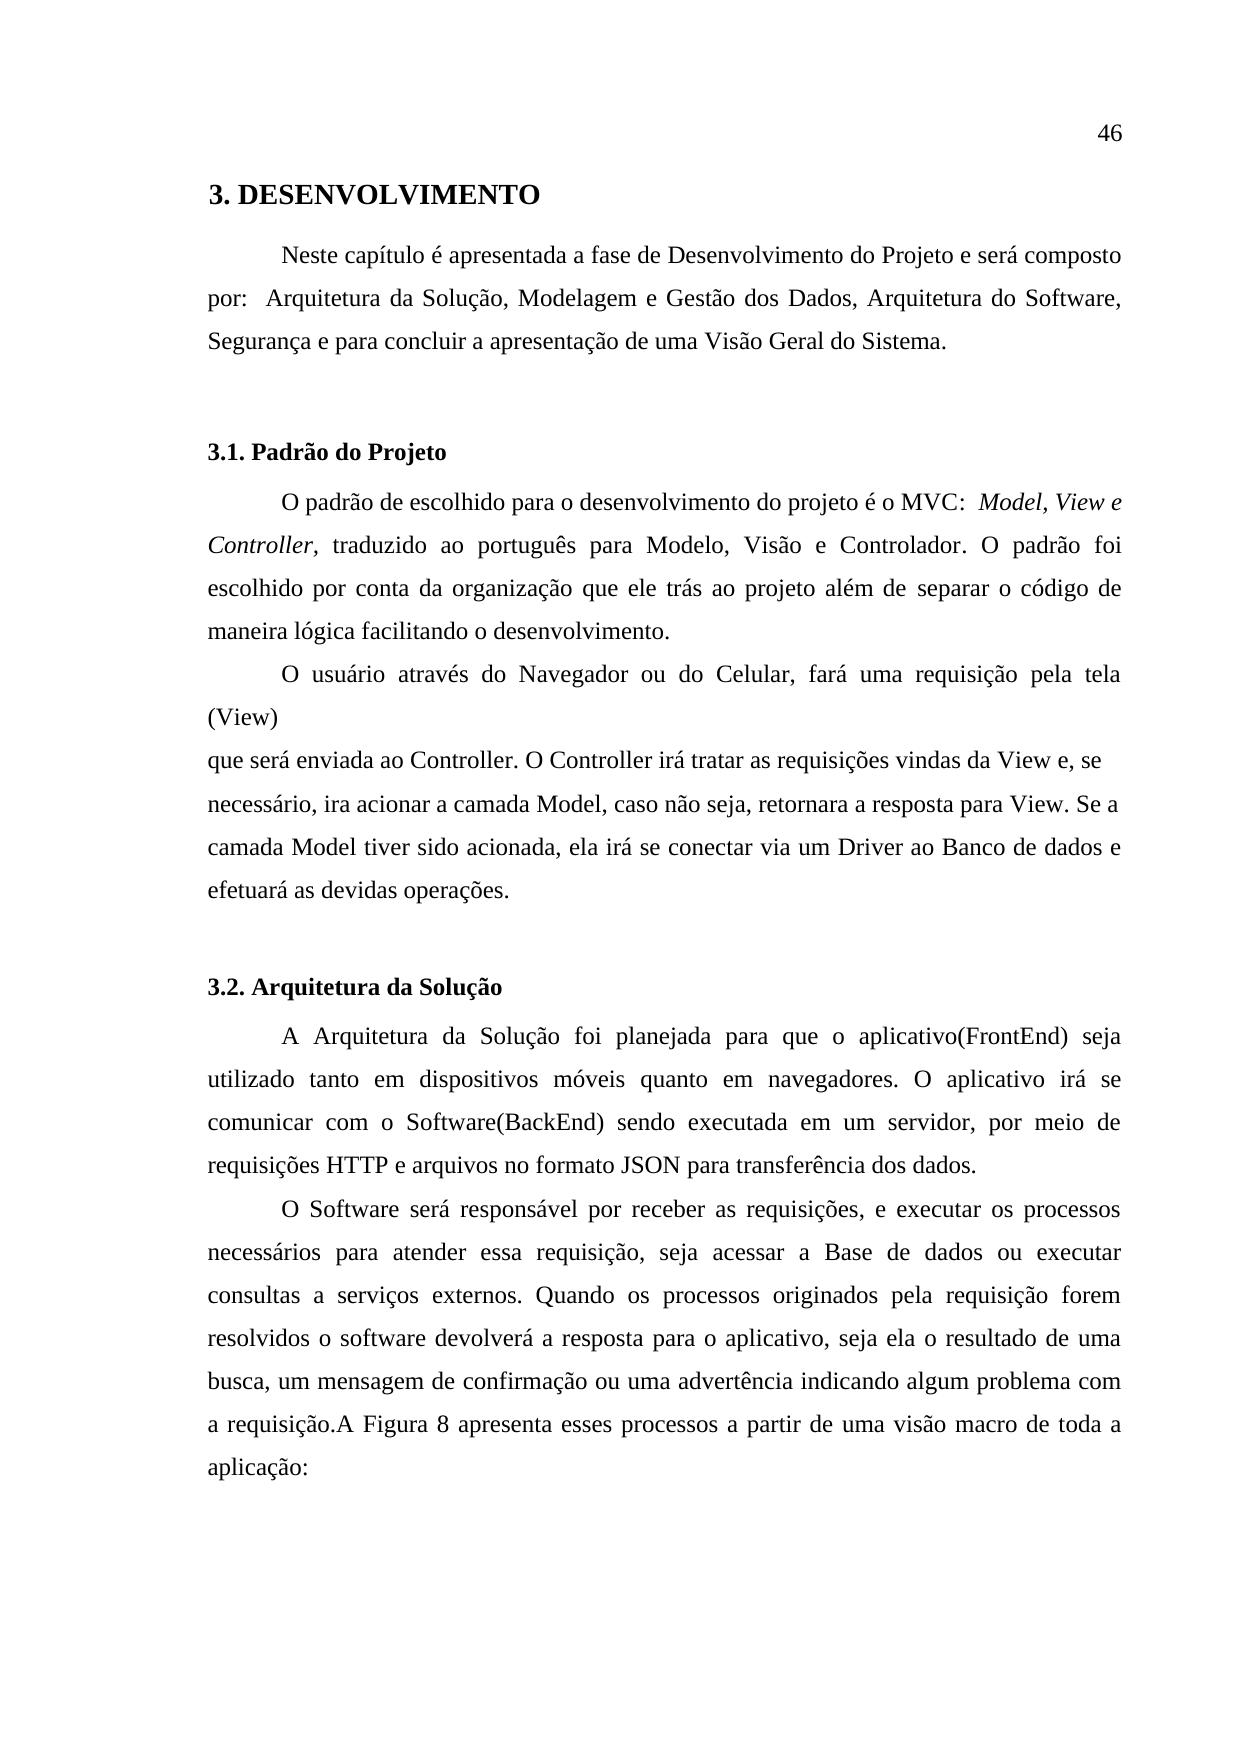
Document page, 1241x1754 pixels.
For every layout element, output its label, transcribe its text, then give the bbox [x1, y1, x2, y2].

text Neste capítulo é apresentada a fase de Desenvolvimento do Projeto e será composto por: Arquitetura da Solução, Modelagem e Gestão dos Dados, Arquitetura do Software, Segurança e para concluir a apresentação de uma Visão Geral do Sistema. [207, 240, 1122, 355]
text A Arquitetura da Solução foi planejada para que o aplicativo(FrontEnd) seja utilizado tanto em dispositivos móveis quanto em navegadores. O aplicativo irá se comunicar com o Software(BackEnd) sendo executada em um servidor, por meio de requisições HTTP e arquivos no formato JSON para transferência dos dados. [207, 1021, 1122, 1179]
text que será enviada ao Controller. O Controller irá tratar as requisições vindas da View e, se [207, 746, 1122, 774]
text O usuário através do Navegador ou do Celular, fará uma requisição pela tela (View) [207, 659, 1122, 731]
text necessário, ira acionar a camada Model, caso não seja, retornara a resposta para View. Se a [207, 789, 1122, 817]
subtitle Arquitetura da Solução [177, 972, 1122, 1001]
subtitle Padrão do Projeto [177, 437, 1122, 466]
subtitle DESENVOLVIMENTO [208, 177, 1122, 211]
text camada Model tiver sido acionada, ela irá se conectar via um Driver ao Banco de dados e efetuará as devidas operações. [207, 832, 1122, 904]
text O Software será responsável por receber as requisições, e executar os processos necessários para atender essa requisição, seja acessar a Base de dados ou executar consultas a serviços externos. Quando os processos originados pela requisição forem resolvidos o software devolverá a resposta para o aplicativo, seja ela o resultado de uma busca, um mensagem de confirmação ou uma advertência indicando algum problema com a requisição.A Figura 8 apresenta esses processos a partir de uma visão macro de toda a aplicação: [207, 1194, 1122, 1481]
text O padrão de escolhido para o desenvolvimento do projeto é o MVC: Model, View e Controller, traduzido ao português para Modelo, Visão e Controlador. O padrão foi escolhido por conta da organização que ele trás ao projeto além de separar o código de maneira lógica facilitando o desenvolvimento. [207, 487, 1122, 645]
